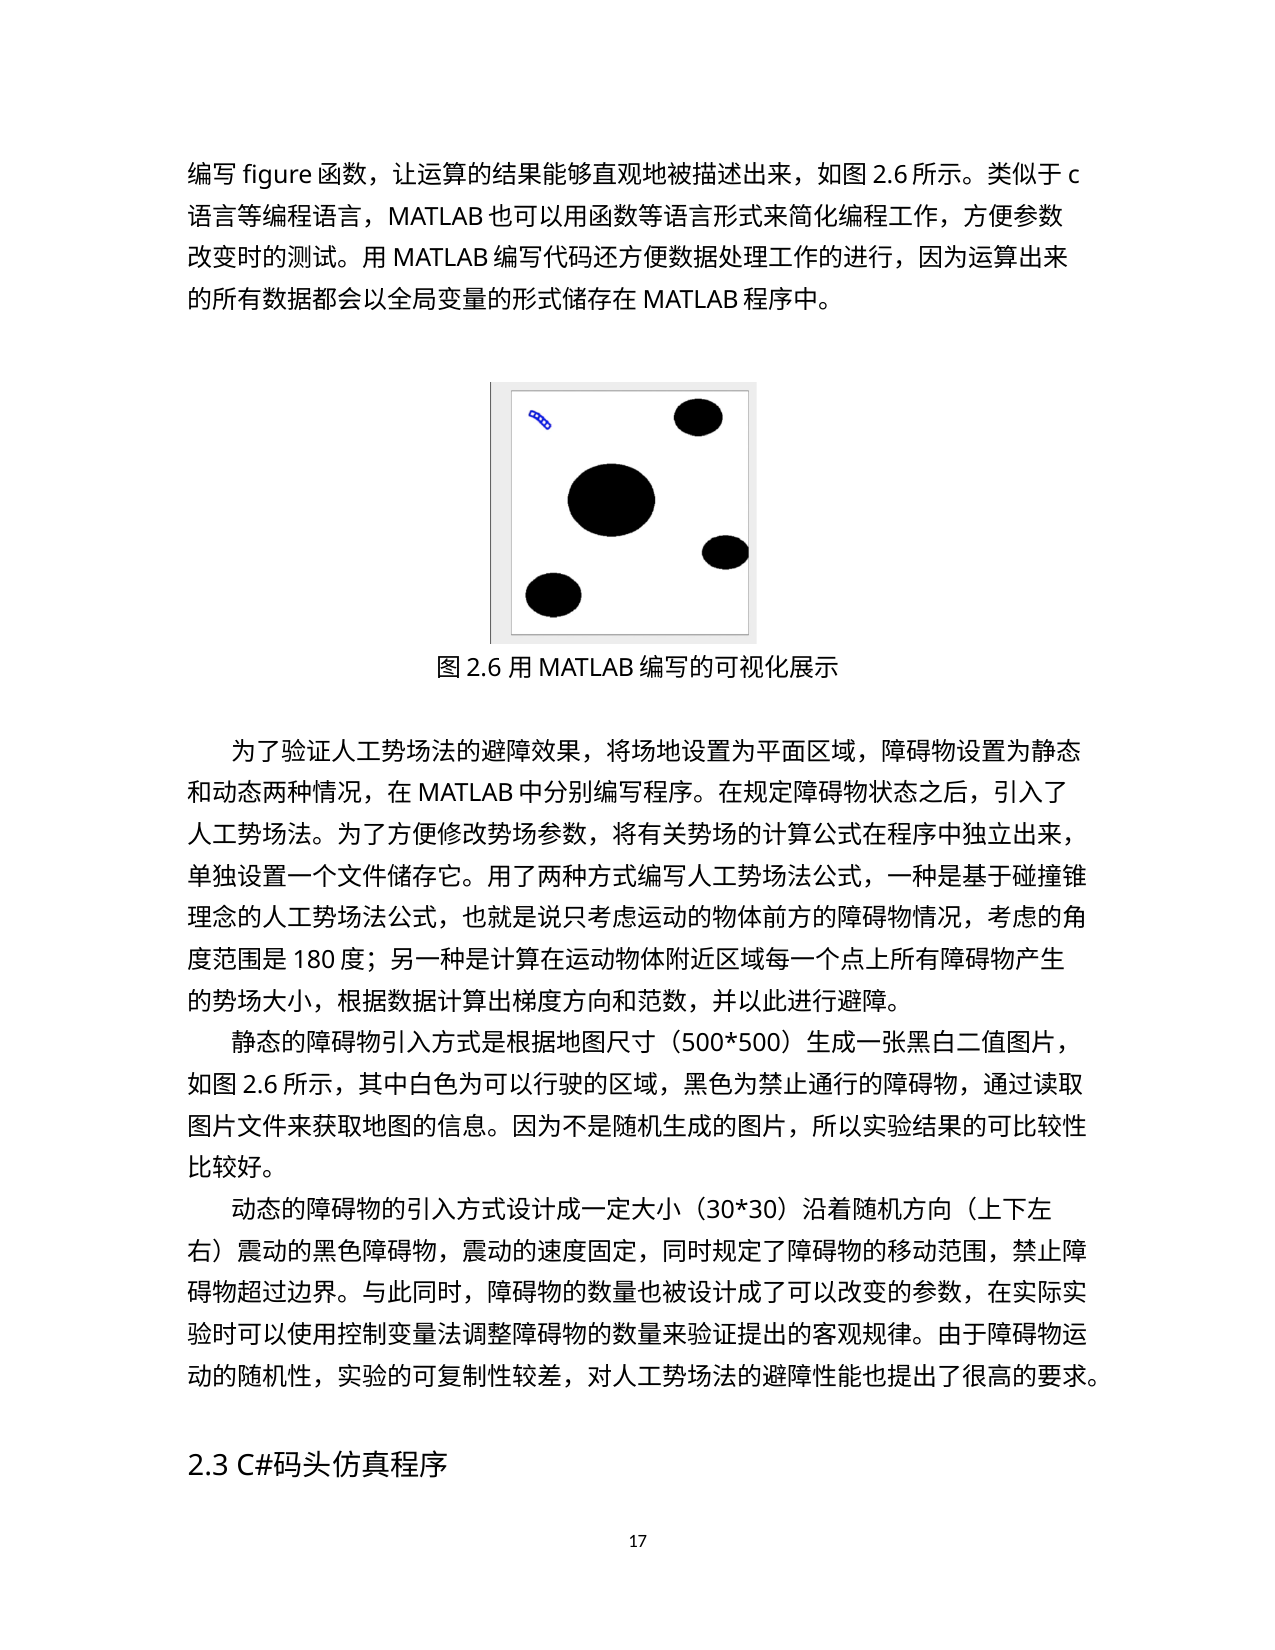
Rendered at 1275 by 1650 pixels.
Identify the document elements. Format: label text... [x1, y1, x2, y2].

text 为了验证人工势场法的避障效果，将场地设置为平面区域，障碍物设置为静态和动态两种情况，在MATLAB中分别编写程序。在规定障碍物状态之后，引入了人工势场法。为了方便修改势场参数，将有关势场的计算公式在程序中独立出来，单独设置一个文件储存它。用了两种方式编写人工势场法公式，一种是基于碰撞锥理念的人工势场法公式，也就是说只考虑运动的物体前方的障碍物情况，考虑的角度范围是180度；另一种是计算在运动物体附近区域每一个点上所有障碍物产生的势场大小，根据数据计算出梯度方向和范数，并以此进行避障。 [187, 727, 1087, 1018]
text 静态的障碍物引入方式是根据地图尺寸（500*500）生成一张黑白二值图片，如图2.6所示，其中白色为可以行驶的区域，黑色为禁止通行的障碍物，通过读取图片文件来获取地图的信息。因为不是随机生成的图片，所以实验结果的可比较性比较好。 [187, 1018, 1087, 1185]
text 图2.6 用MATLAB编写的可视化展示 [187, 358, 1087, 685]
text 动态的障碍物的引入方式设计成一定大小（30*30）沿着随机方向（上下左右）震动的黑色障碍物，震动的速度固定，同时规定了障碍物的移动范围，禁止障碍物超过边界。与此同时，障碍物的数量也被设计成了可以改变的参数，在实际实验时可以使用控制变量法调整障碍物的数量来验证提出的客观规律。由于障碍物运动的随机性，实验的可复制性较差，对人工势场法的避障性能也提出了很高的要求。 [187, 1185, 1087, 1393]
text 2.3 C#码头仿真程序 [187, 1446, 1087, 1483]
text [187, 150, 1087, 317]
picture [490, 382, 757, 644]
